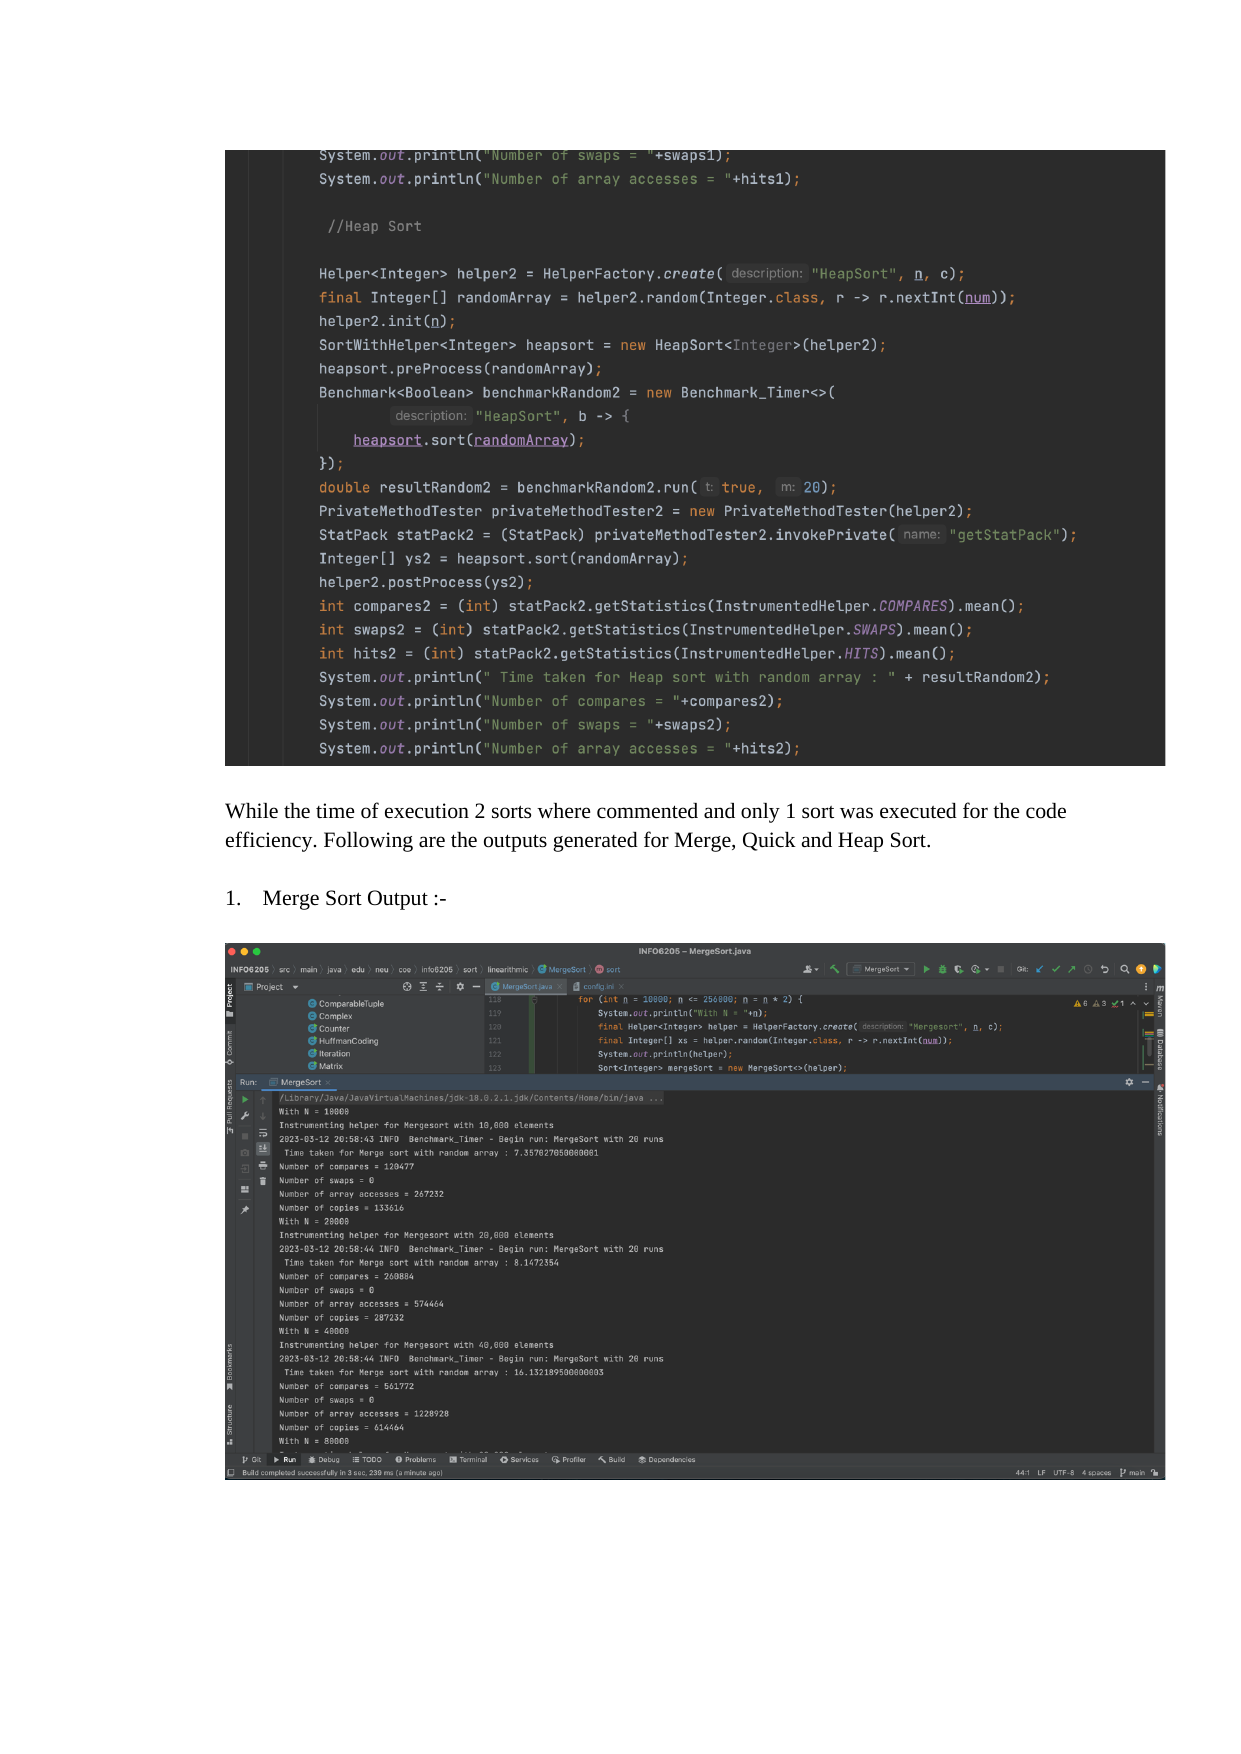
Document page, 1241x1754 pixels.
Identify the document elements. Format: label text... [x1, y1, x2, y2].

list While the time of execution 2 sorts where commented and only 1 sort was executed for the code efficiency. Following are the outputs generated for Merge, Quick and Heap Sort. [225, 798, 1090, 852]
picture [225, 943, 1166, 1480]
list Merge Sort Output :- [225, 885, 1090, 910]
picture [225, 150, 1166, 766]
